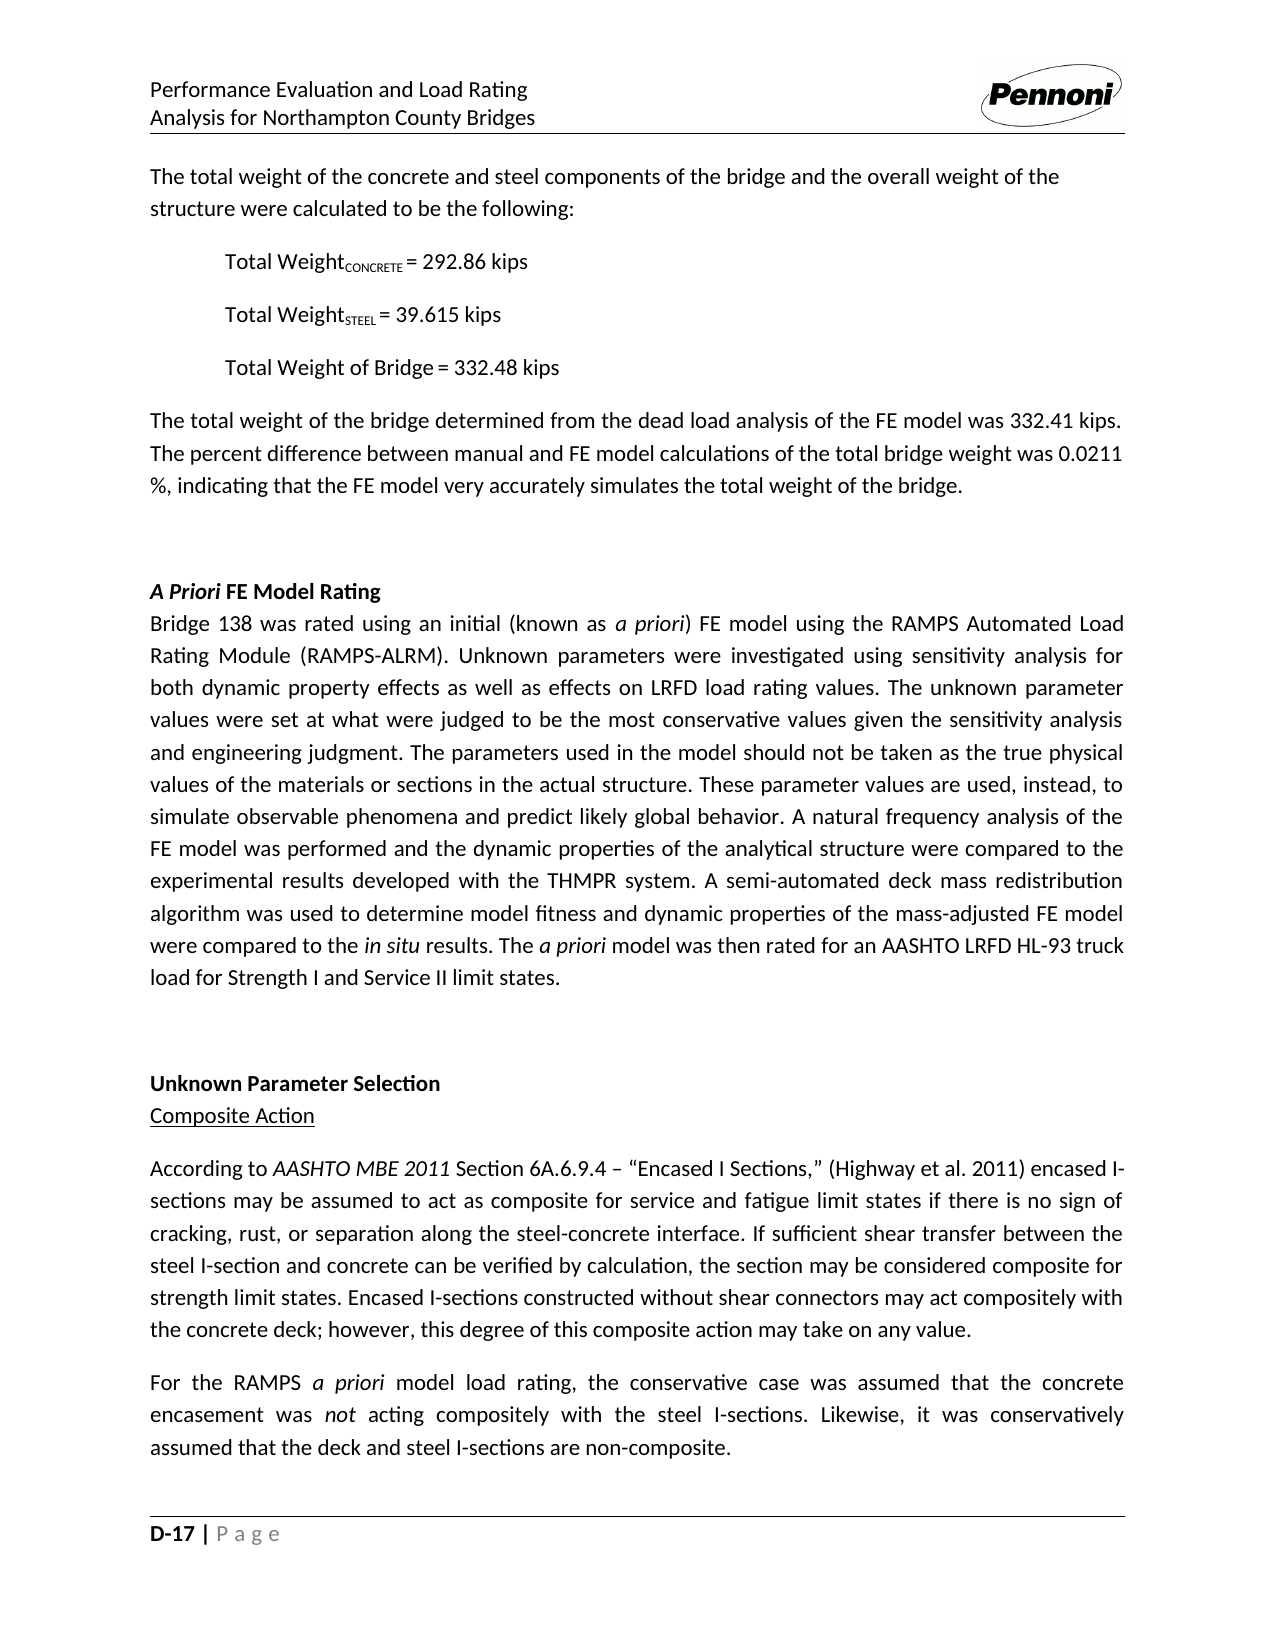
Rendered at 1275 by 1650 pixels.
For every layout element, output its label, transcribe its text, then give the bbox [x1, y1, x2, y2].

text For the RAMPS a priori model load rating, the conservative case was assumed that the concrete encasement was not acting compositely with the steel I-sections. Likewise, it was conservatively assumed that the deck and steel I-sections are non-composite. [150, 1368, 1125, 1461]
text Bridge 138 was rated using an initial (known as a priori) FE model using the RAMPS Automated Load Rating Module (RAMPS-ALRM). Unknown parameters were investigated using sensitivity analysis for both dynamic property effects as well as effects on LRFD load rating values. The unknown parameter values were set at what were judged to be the most conservative values given the sensitivity analysis and engineering judgment. The parameters used in the model should not be taken as the true physical values of the materials or sections in the actual structure. These parameter values are used, instead, to simulate observable phenomena and predict likely global behavior. A natural frequency analysis of the FE model was performed and the dynamic properties of the analytical structure were compared to the experimental results developed with the THMPR system. A semi-automated deck mass redistribution algorithm was used to determine model fitness and dynamic properties of the mass-adjusted FE model were compared to the in situ results. The a priori model was then rated for an AASHTO LRFD HL-93 truck load for Strength I and Service II limit states. [150, 609, 1125, 991]
text The total weight of the bridge determined from the dead load analysis of the FE model was 332.41 kips. The percent difference between manual and FE model calculations of the total bridge weight was 0.0211 %, indicating that the FE model very accurately simulates the total weight of the bridge. [150, 406, 1125, 499]
text Total Weight of Bridge = 332.48 kips [225, 353, 1125, 381]
picture [976, 61, 1125, 132]
text The total weight of the concrete and steel components of the bridge and the overall weight of the structure were calculated to be the following: [150, 162, 1125, 222]
text According to AASHTO MBE 2011 Section 6A.6.9.4 – “Encased I Sections,” (Highway et al. 2011) encased I-sections may be assumed to act as composite for service and fatigue limit states if there is no sign of cracking, rust, or separation along the steel-concrete interface. If sufficient shear transfer between the steel I-section and concrete can be verified by calculation, the section may be considered composite for strength limit states. Encased I-sections constructed without shear connectors may act compositely with the concrete deck; however, this degree of this composite action may take on any value. [150, 1154, 1125, 1343]
text Total WeightSTEEL = 39.615 kips [225, 300, 1125, 328]
text Composite Action [150, 1101, 1125, 1129]
text Total WeightCONCRETE = 292.86 kips [225, 247, 1125, 275]
subtitle Unknown Parameter Selection [150, 1069, 1125, 1097]
subtitle A Priori FE Model Rating [150, 577, 1125, 605]
